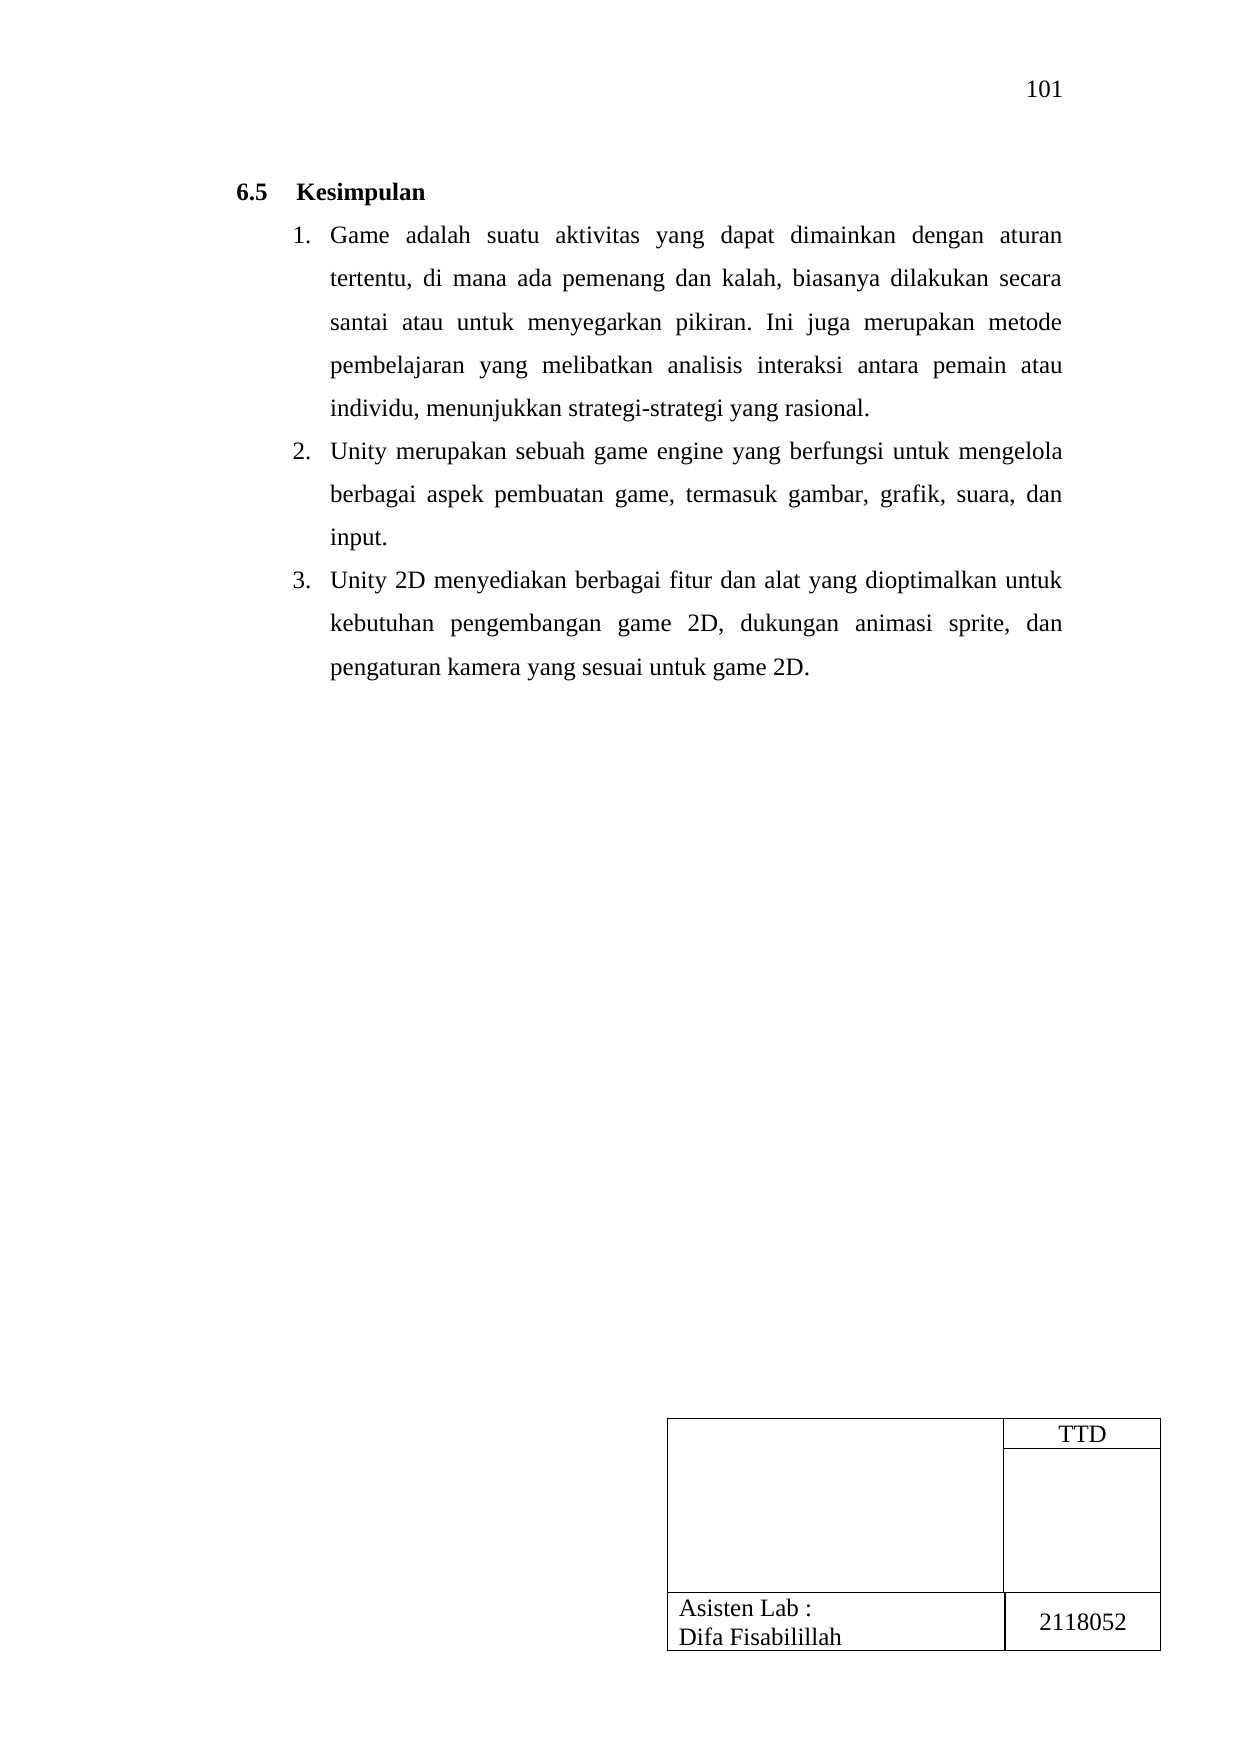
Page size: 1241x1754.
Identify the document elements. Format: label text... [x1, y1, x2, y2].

list Unity 2D menyediakan berbagai fitur dan alat yang dioptimalkan untuk kebutuhan pengembangan game 2D, dukungan animasi sprite, dan pengaturan kamera yang sesuai untuk game 2D. [292, 565, 1063, 680]
list Unity merupakan sebuah game engine yang berfungsi untuk mengelola berbagai aspek pembuatan game, termasuk gambar, grafik, suara, dan input. [292, 436, 1063, 551]
subtitle Kesimpulan [236, 177, 1063, 206]
list Game adalah suatu aktivitas yang dapat dimainkan dengan aturan tertentu, di mana ada pemenang dan kalah, biasanya dilakukan secara santai atau untuk menyegarkan pikiran. Ini juga merupakan metode pembelajaran yang melibatkan analisis interaksi antara pemain atau individu, menunjukkan strategi-strategi yang rasional. [292, 220, 1063, 422]
